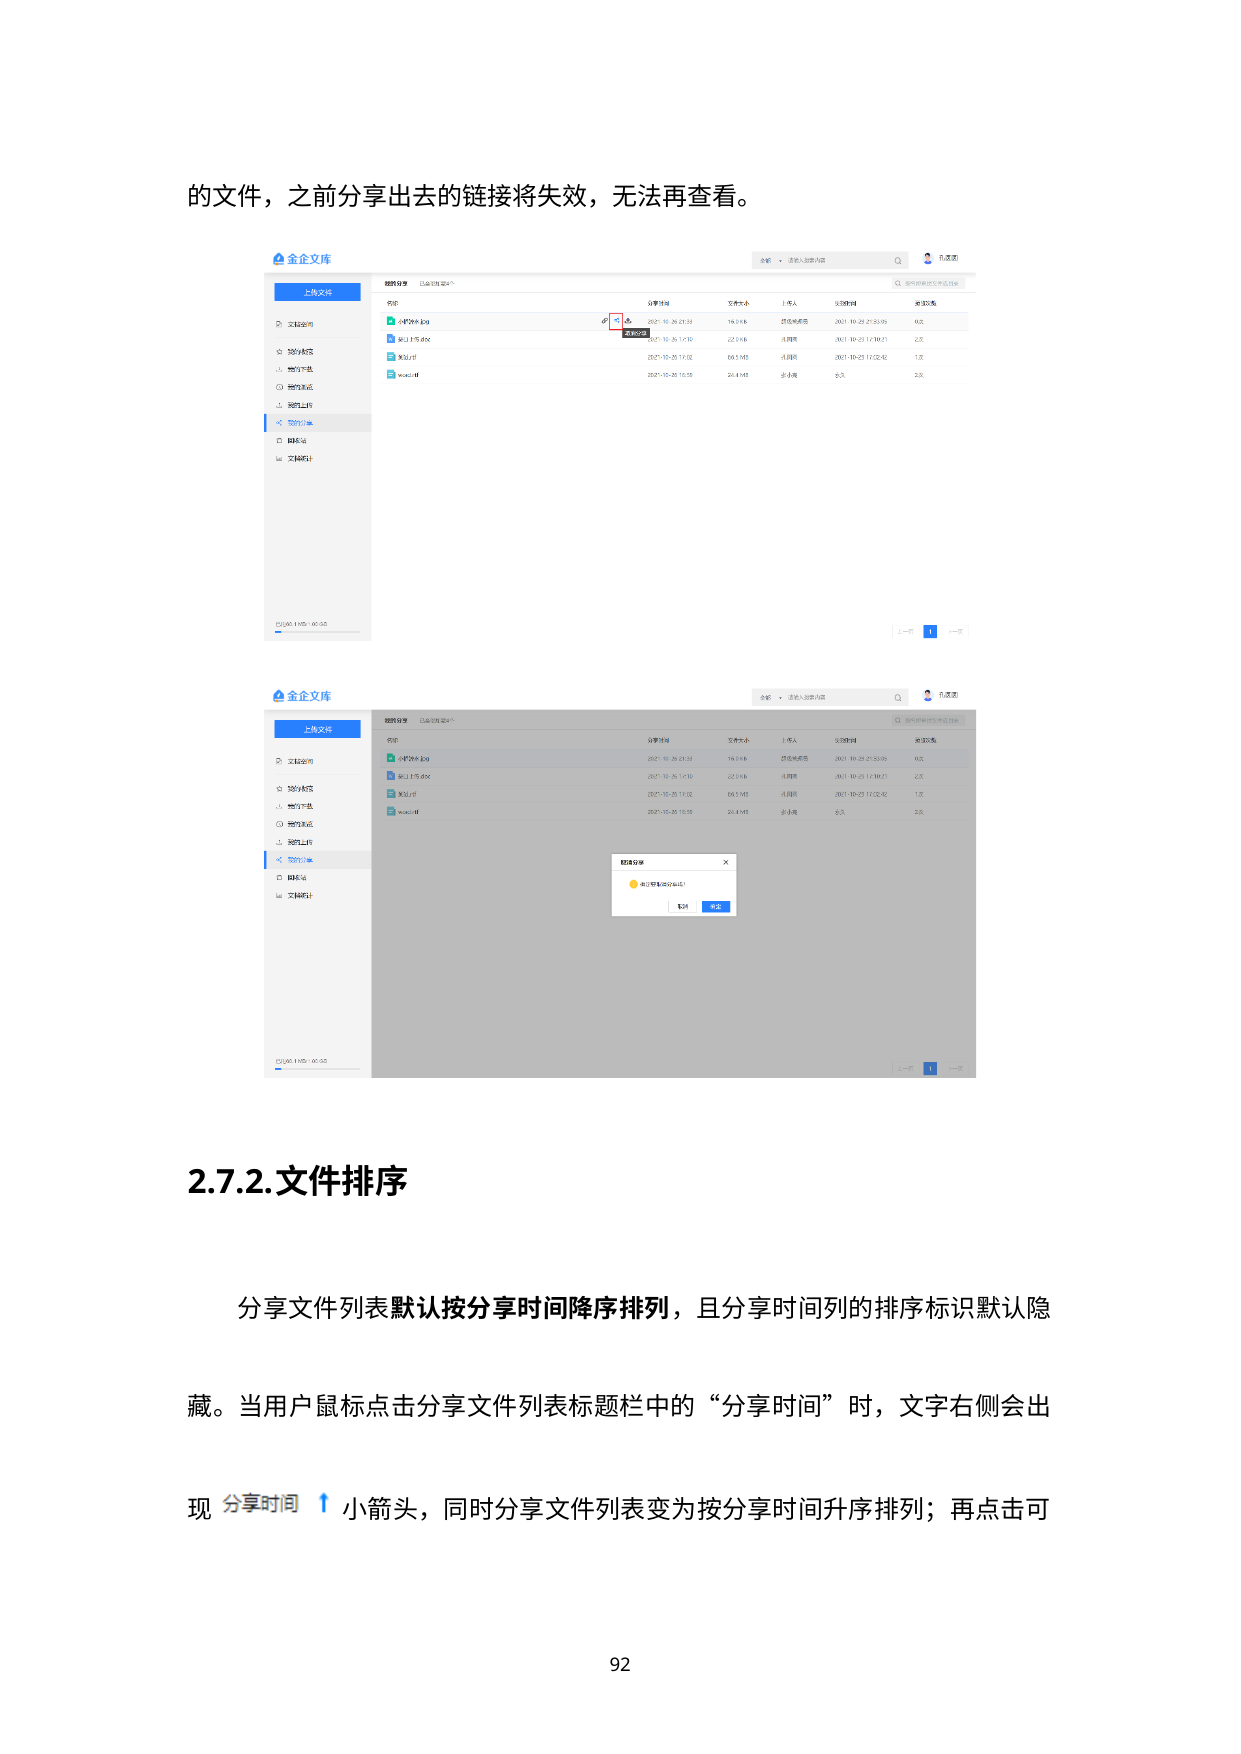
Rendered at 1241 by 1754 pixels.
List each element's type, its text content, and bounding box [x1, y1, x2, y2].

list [187, 1274, 1053, 1534]
picture [264, 682, 977, 1078]
picture [212, 1477, 343, 1519]
subtitle 文件排序 [187, 1147, 1053, 1212]
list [187, 162, 1053, 227]
picture [264, 245, 977, 641]
